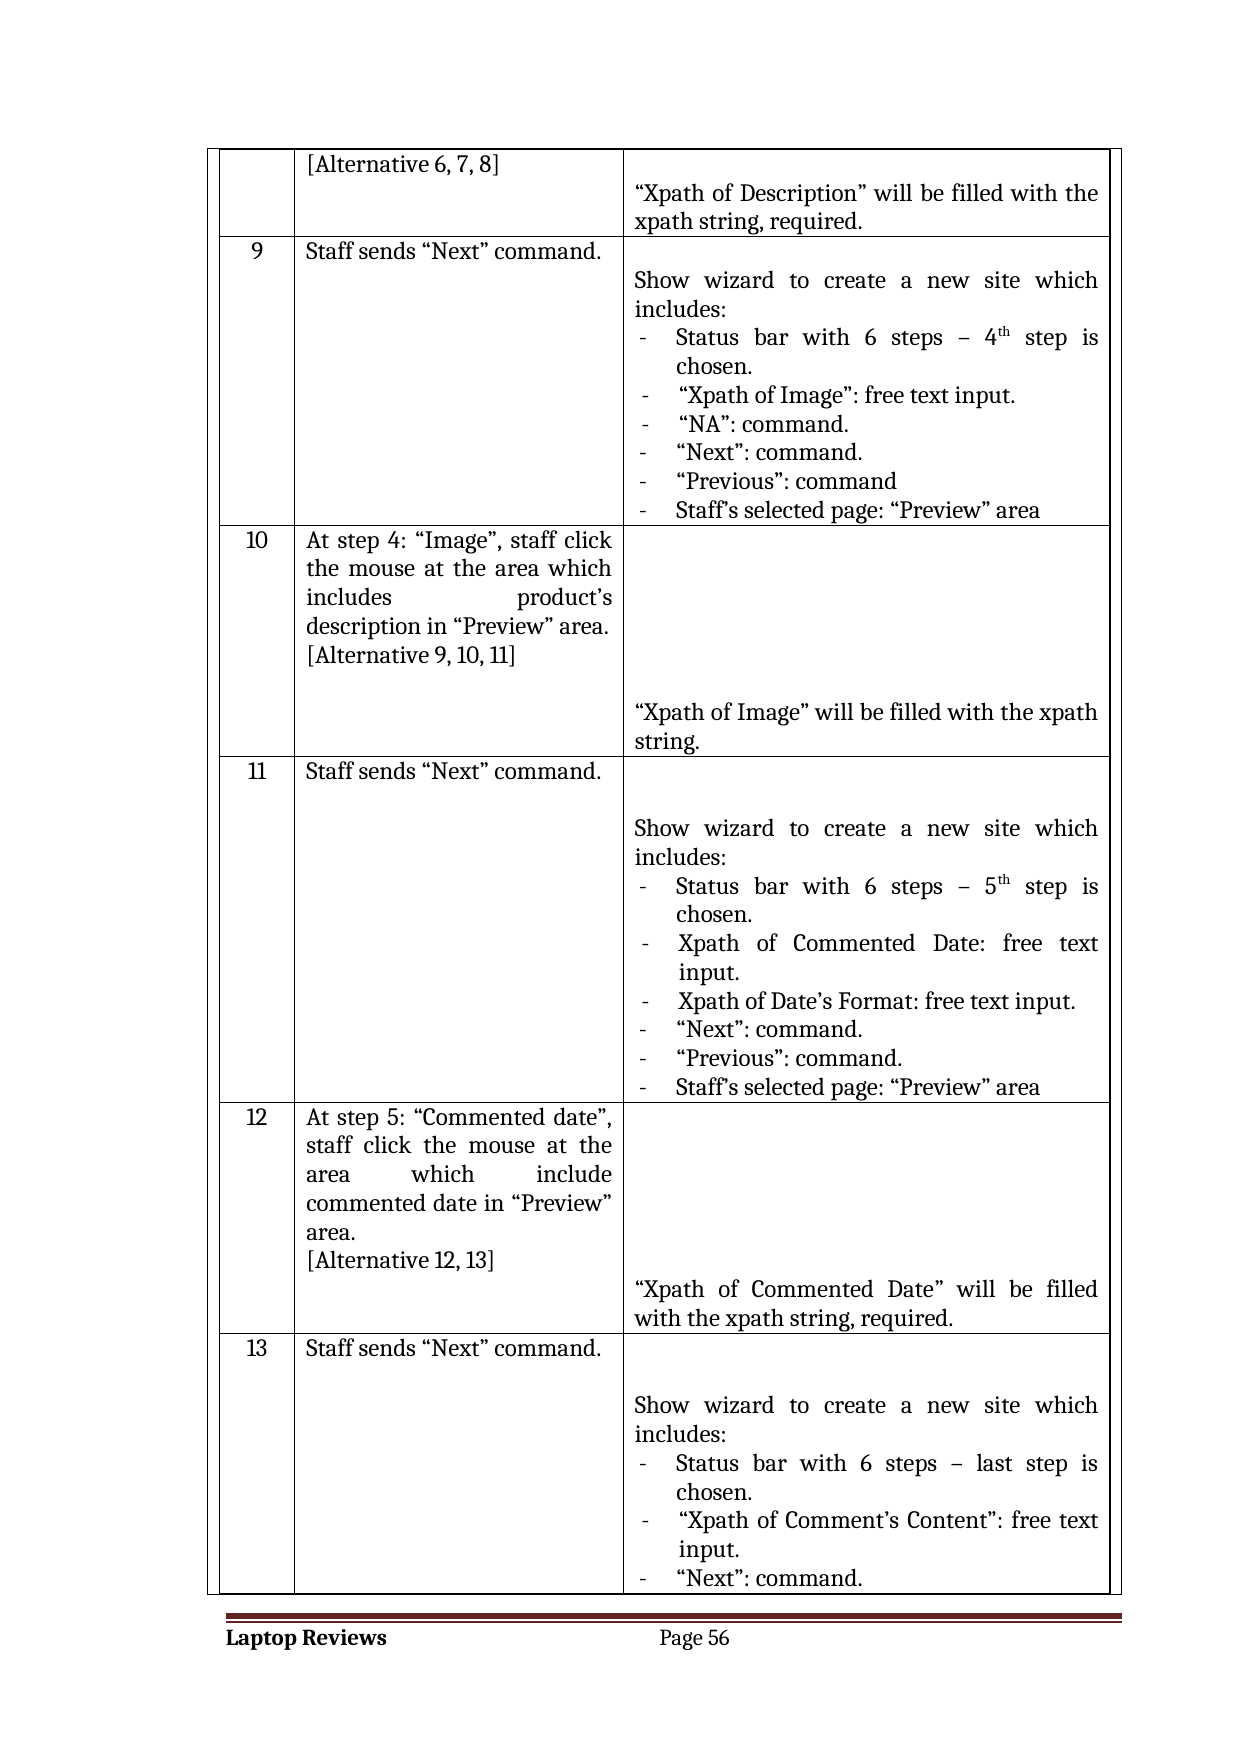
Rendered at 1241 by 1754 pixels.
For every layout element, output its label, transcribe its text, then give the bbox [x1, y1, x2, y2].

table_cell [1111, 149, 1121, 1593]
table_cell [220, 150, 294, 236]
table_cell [624, 150, 1109, 236]
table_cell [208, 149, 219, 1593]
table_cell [295, 150, 623, 236]
